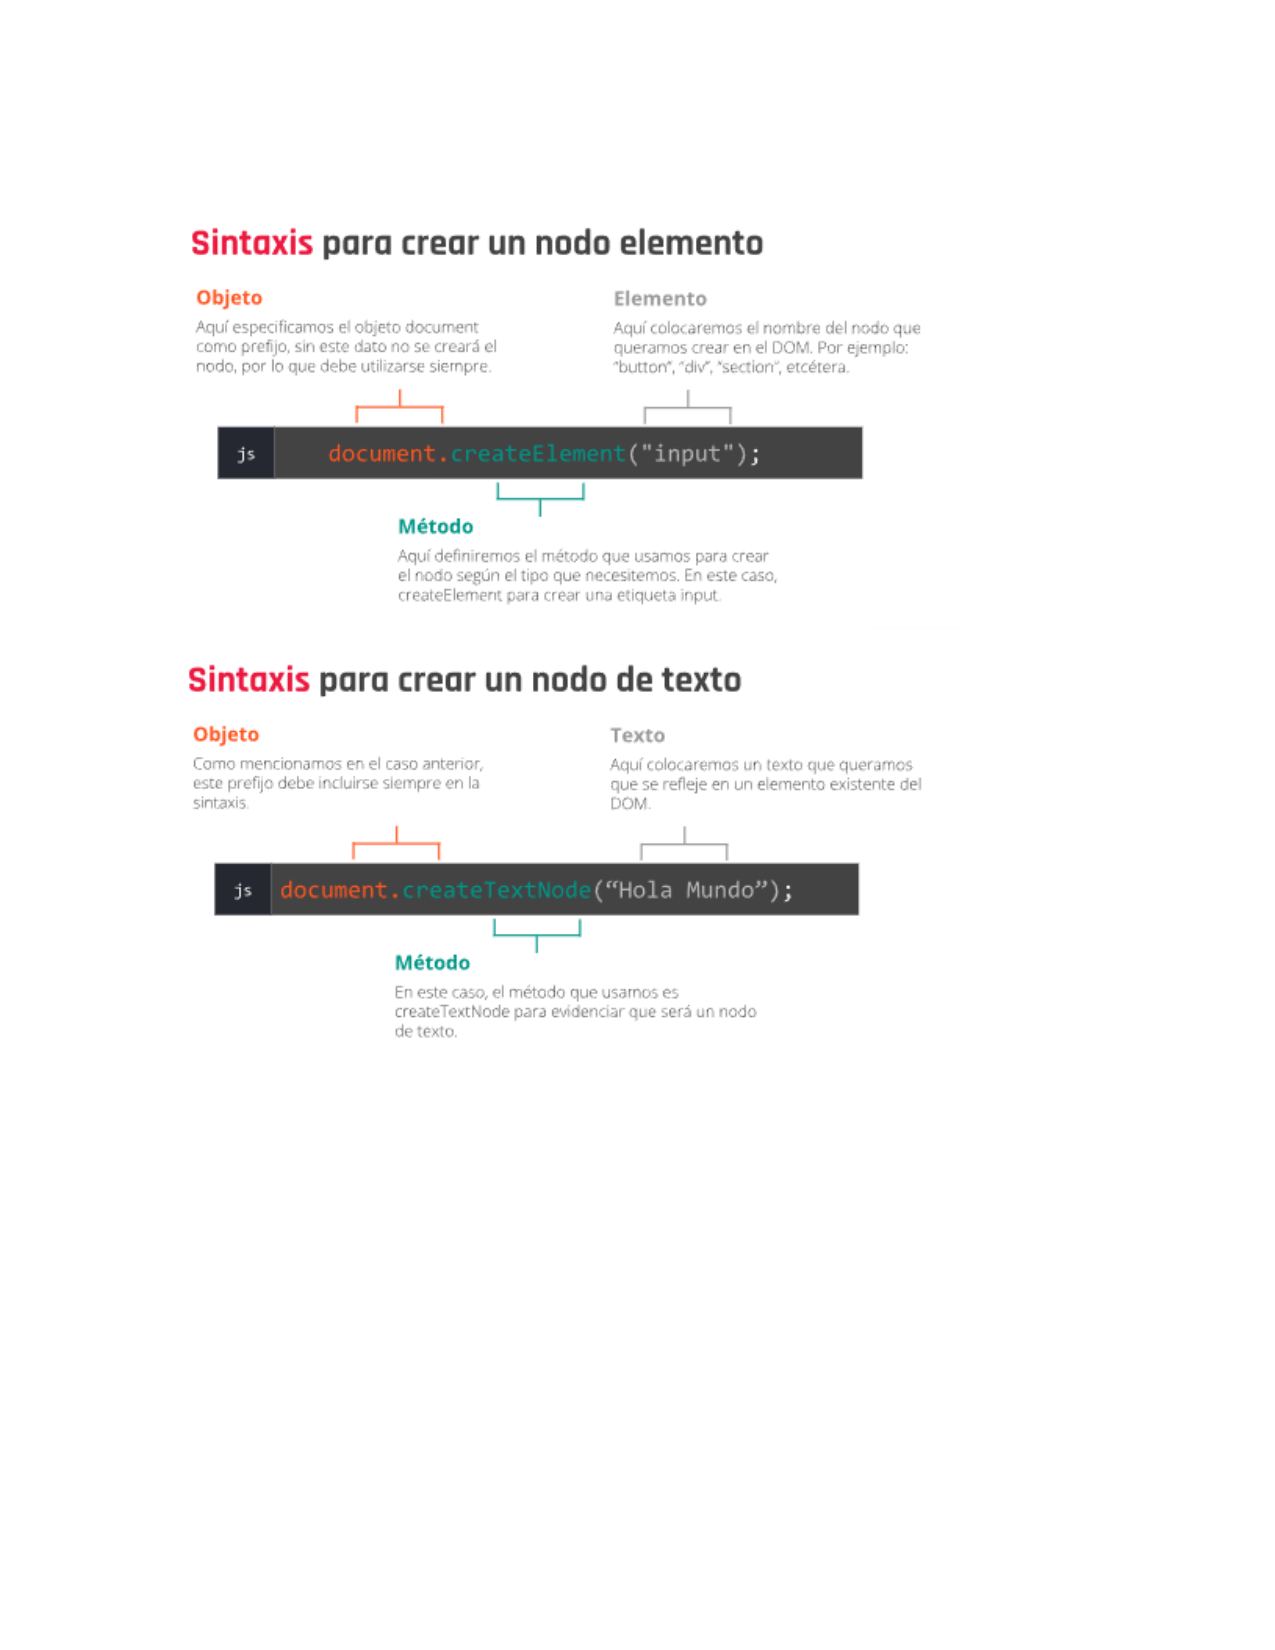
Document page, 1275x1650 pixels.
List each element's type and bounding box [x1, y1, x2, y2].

picture [177, 198, 960, 630]
picture [177, 648, 962, 1052]
